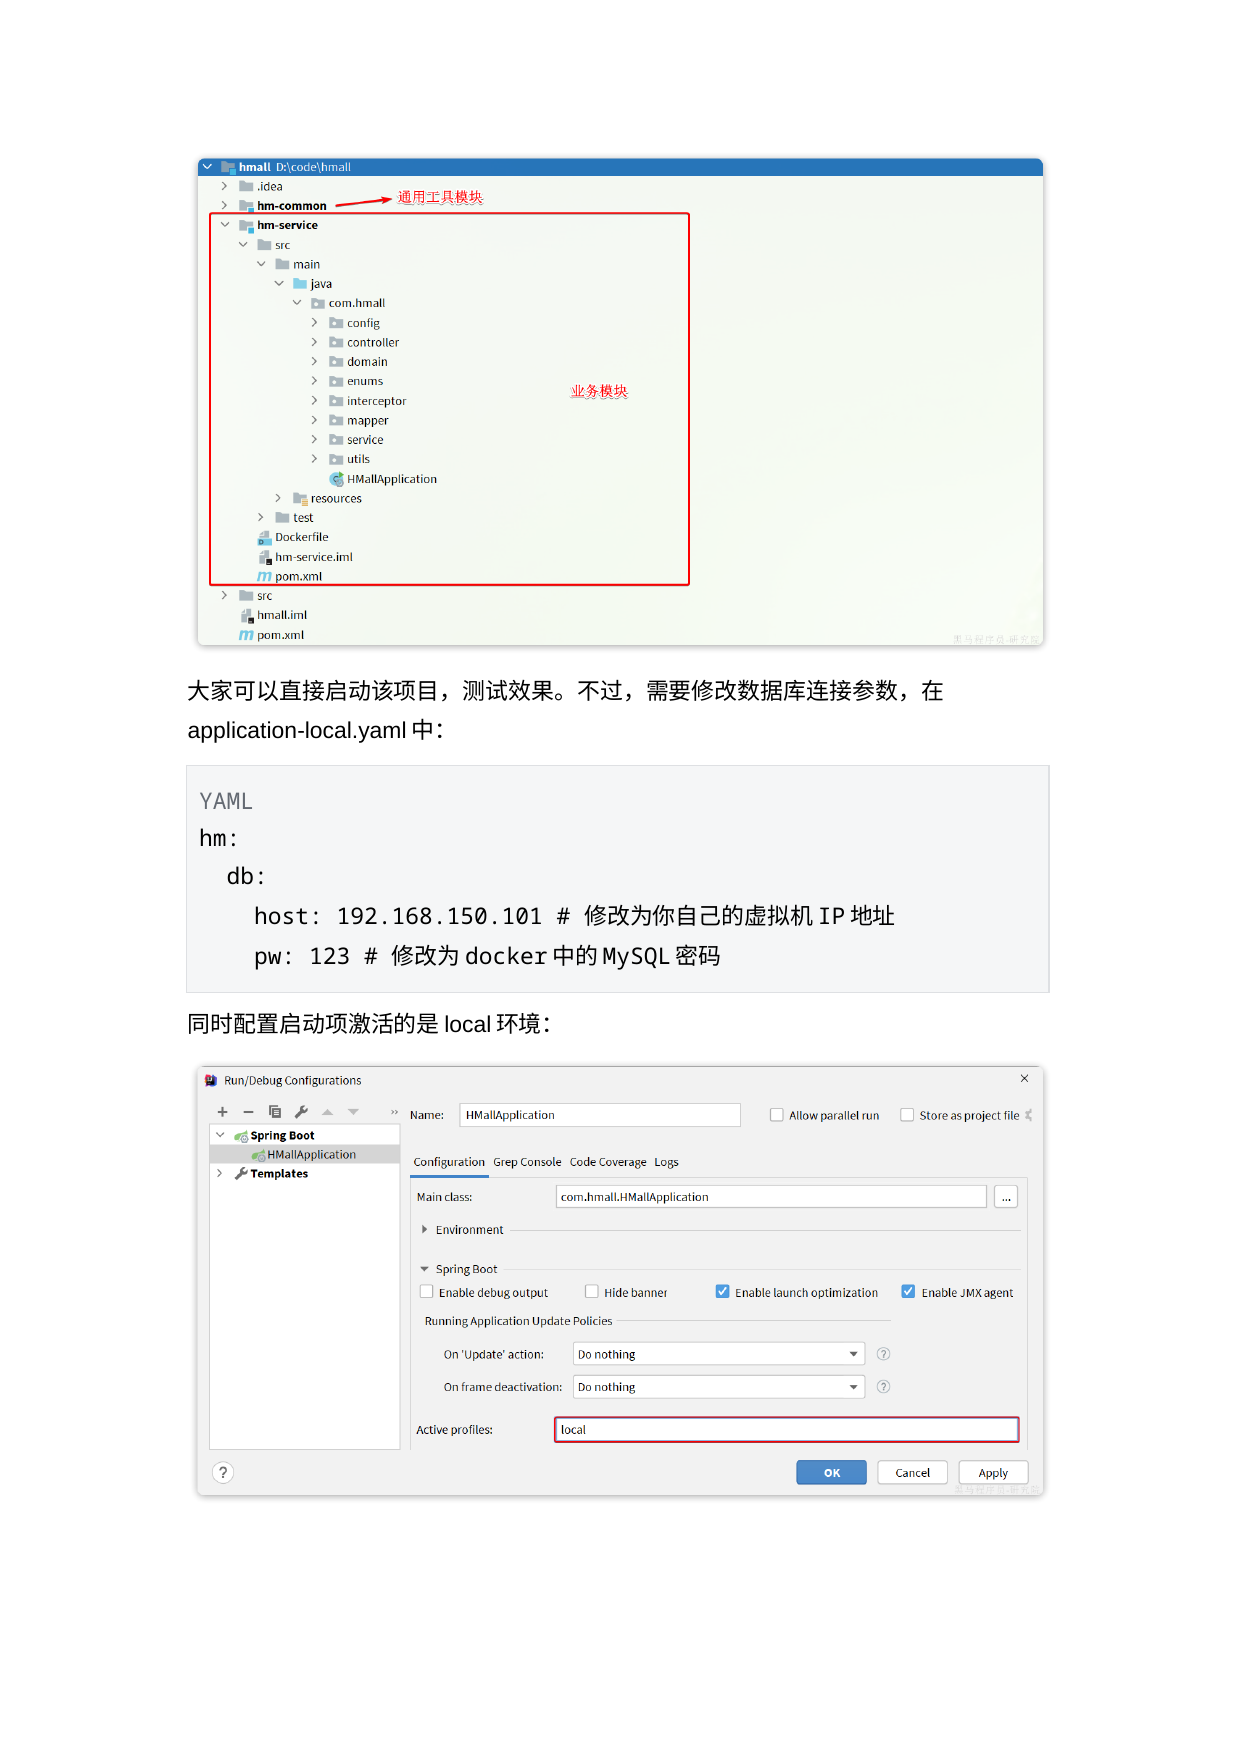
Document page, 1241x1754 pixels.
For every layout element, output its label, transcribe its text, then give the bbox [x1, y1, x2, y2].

text 大家可以直接启动该项目，测试效果。不过，需要修改数据库连接参数，在application-local.yaml中： [187, 672, 1053, 746]
table_header YAML hm: db: host: 192.168.150.101 # 修改为你自己的虚拟机IP地址 pw: 123 # 修改为docker中的MySQL密码 [187, 766, 1048, 992]
picture [188, 150, 1052, 655]
picture [188, 1057, 1052, 1505]
text 同时配置启动项激活的是local环境： [187, 1006, 1053, 1039]
